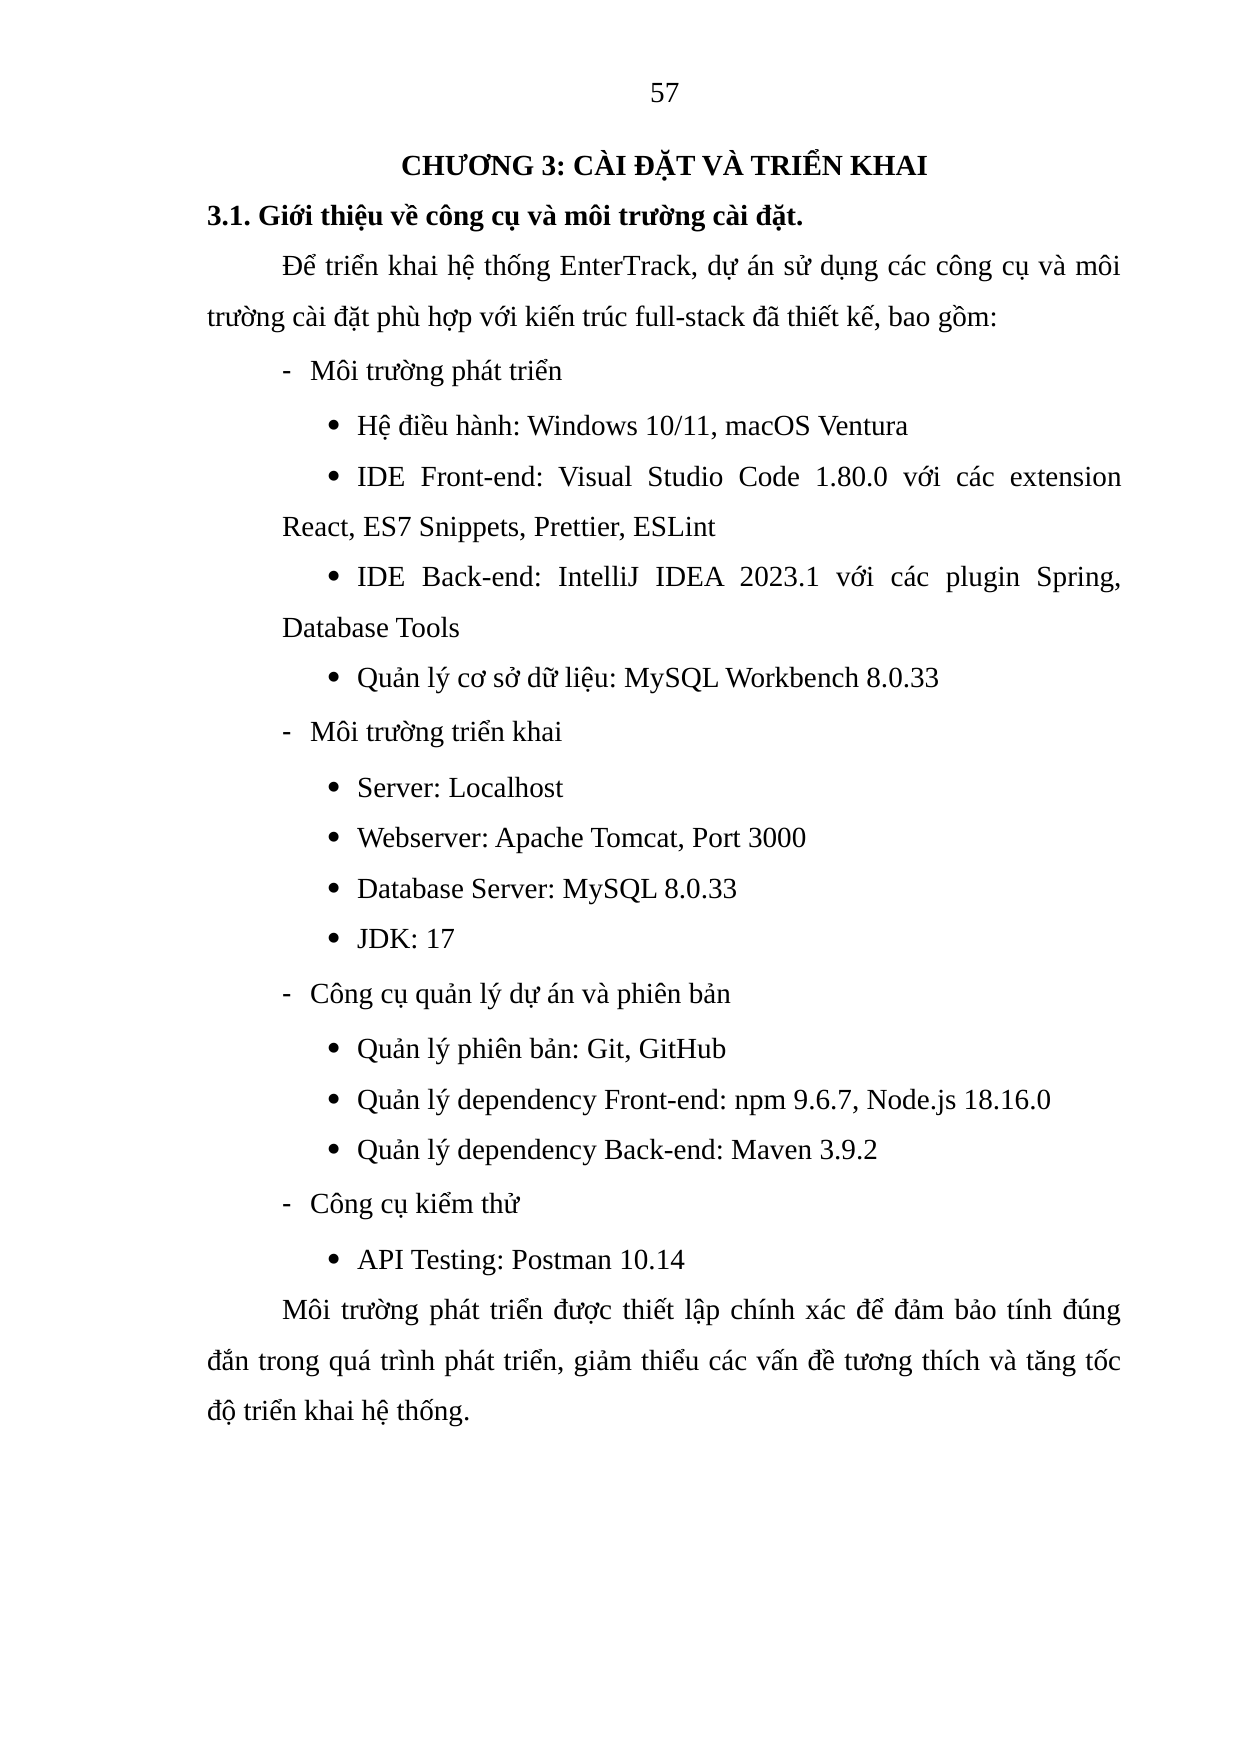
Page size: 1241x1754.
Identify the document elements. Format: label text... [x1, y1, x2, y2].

subtitle 3.1. Giới thiệu về công cụ và môi trường cài đặt. [207, 198, 1122, 232]
text Môi trường phát triển được thiết lập chính xác để đảm bảo tính đúng đắn trong quá trình phát triển, giảm thiểu các vấn đề tương thích và tăng tốc độ triển khai hệ thống. [207, 1292, 1122, 1427]
list Hệ điều hành: Windows 10/11, macOS Ventura [282, 408, 1122, 442]
list API Testing: Postman 10.14 [282, 1242, 1122, 1276]
subtitle CHƯƠNG 3: CÀI ĐẶT VÀ TRIỂN KHAI [207, 148, 1122, 181]
list Server: Localhost [282, 770, 1122, 804]
list Công cụ quản lý dự án và phiên bản [207, 972, 1122, 1012]
list Môi trường phát triển [207, 349, 1122, 389]
list Môi trường triển khai [207, 711, 1122, 750]
list Database Server: MySQL 8.0.33 [282, 871, 1122, 905]
list Quản lý dependency Back-end: Maven 3.9.2 [282, 1132, 1122, 1166]
list JDK: 17 [282, 921, 1122, 955]
list Webserver: Apache Tomcat, Port 3000 [282, 821, 1122, 854]
list Công cụ kiểm thử [207, 1183, 1122, 1222]
list Quản lý dependency Front-end: npm 9.6.7, Node.js 18.16.0 [282, 1082, 1122, 1115]
list Quản lý phiên bản: Git, GitHub [282, 1031, 1122, 1065]
list Quản lý cơ sở dữ liệu: MySQL Workbench 8.0.33 [282, 660, 1122, 694]
list IDE Front-end: Visual Studio Code 1.80.0 với các extension React, ES7 Snippets, Prettier, ESLint [282, 459, 1122, 543]
text Để triển khai hệ thống EnterTrack, dự án sử dụng các công cụ và môi trường cài đặt phù hợp với kiến trúc full-stack đã thiết kế, bao gồm: [207, 248, 1122, 332]
list IDE Back-end: IntelliJ IDEA 2023.1 với các plugin Spring, Database Tools [282, 559, 1122, 643]
